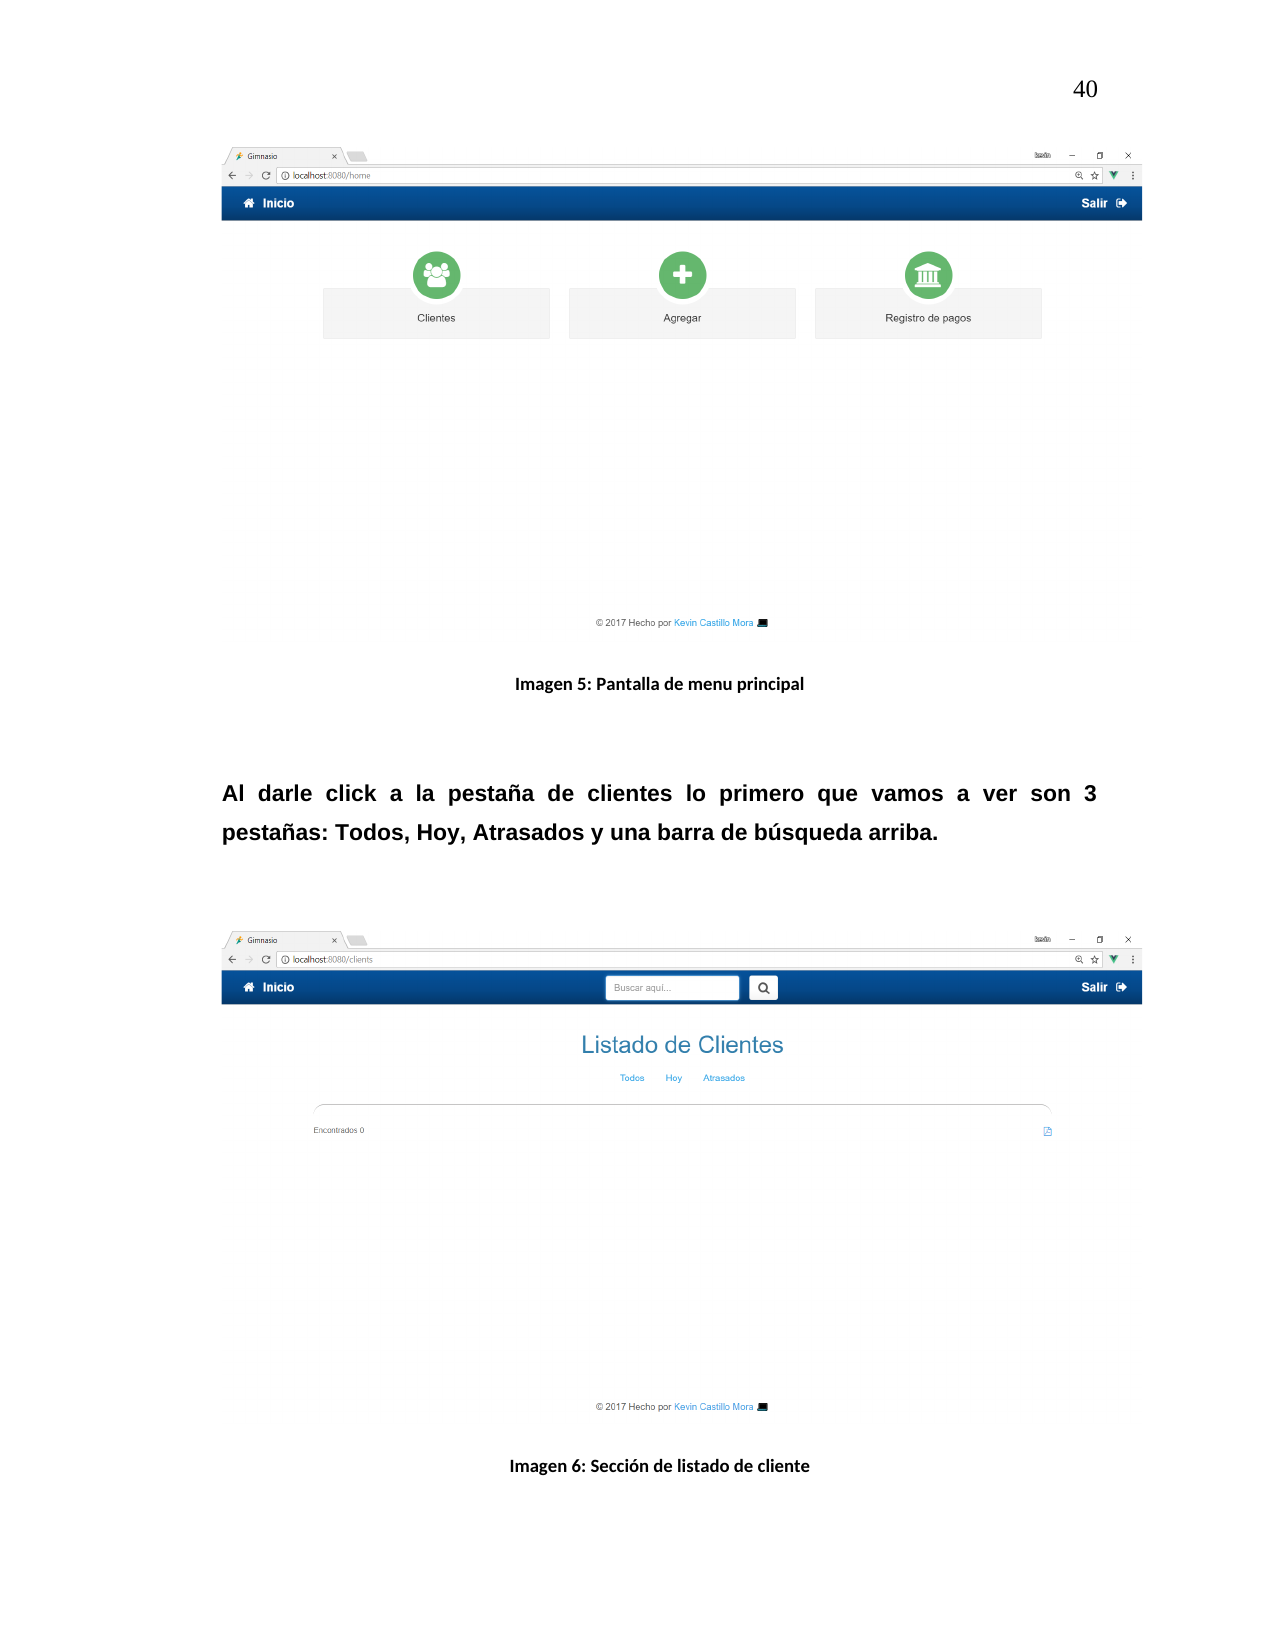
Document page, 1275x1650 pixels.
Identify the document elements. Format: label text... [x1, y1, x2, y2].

picture [221, 931, 1143, 1424]
picture [221, 147, 1143, 642]
text Imagen 5: Pantalla de menu principal [222, 672, 1098, 695]
text Imagen 6: Sección de listado de cliente [222, 1454, 1098, 1477]
text Al darle click a la pestaña de clientes lo primero que vamos a ver son 3 pestañas: Todos, Hoy, Atrasados y una barra de búsqueda arriba. [222, 779, 1098, 845]
